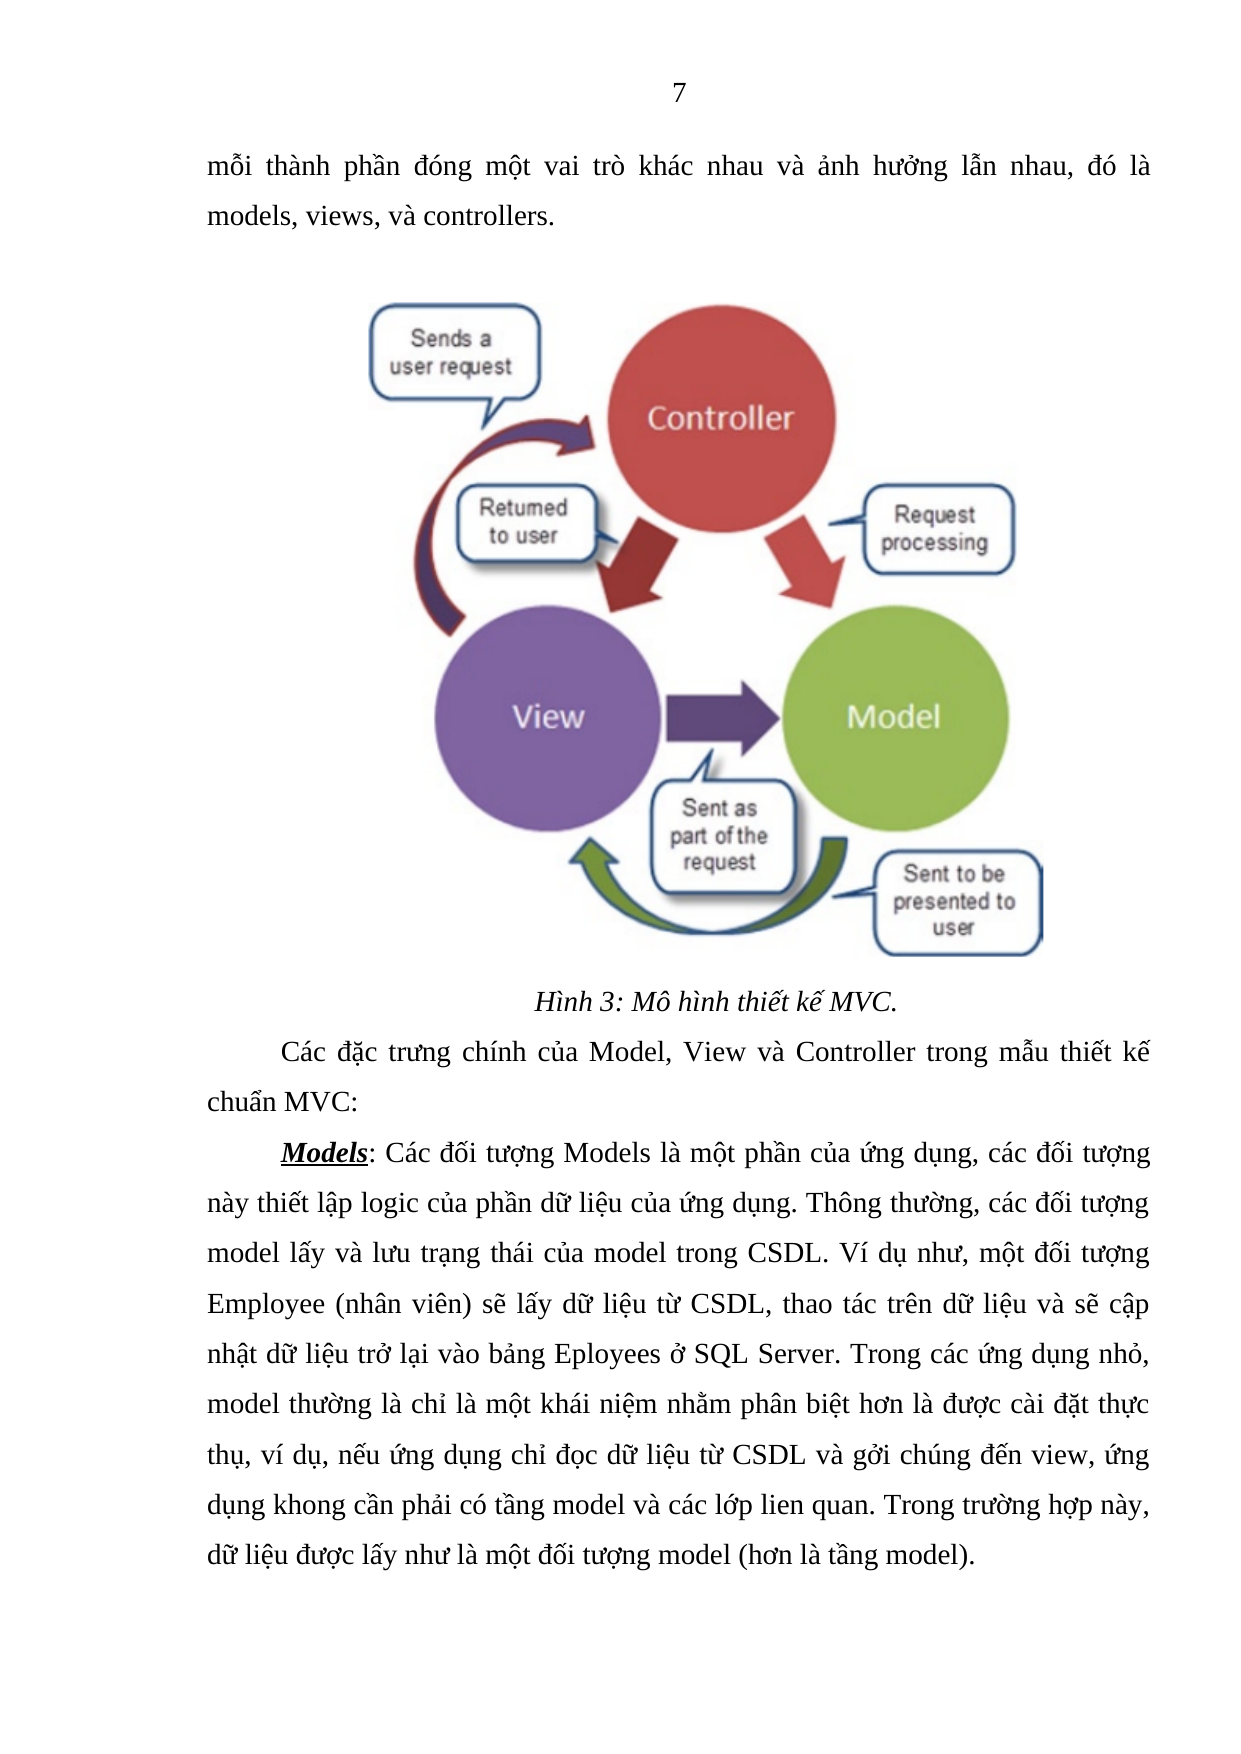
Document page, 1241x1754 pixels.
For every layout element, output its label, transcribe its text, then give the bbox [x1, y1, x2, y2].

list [207, 148, 1152, 232]
picture [206, 248, 1150, 968]
list Các đặc trưng chính của Model, View và Controller trong mẫu thiết kế chuẩn MVC: [207, 1034, 1152, 1118]
list Models: Các đối tượng Models là một phần của ứng dụng, các đối tượng này thiết lập logic của phần dữ liệu của ứng dụng. Thông thường, các đối tượng model lấy và lưu trạng thái của model trong CSDL. Ví dụ như, một đối tượng Employee (nhân viên) sẽ lấy dữ liệu từ CSDL, thao tác trên dữ liệu và sẽ cập nhật dữ liệu trở lại vào bảng Eployees ở SQL Server. Trong các ứng dụng nhỏ, model thường là chỉ là một khái niệm nhằm phân biệt hơn là được cài đặt thực thụ, ví dụ, nếu ứng dụng chỉ đọc dữ liệu từ CSDL và gởi chúng đến view, ứng dụng khong cần phải có tầng model và các lớp lien quan. Trong trường hợp này, dữ liệu được lấy như là một đối tượng model (hơn là tầng model). [207, 1135, 1152, 1571]
list Hình 3: Mô hình thiết kế MVC. [207, 984, 1152, 1017]
